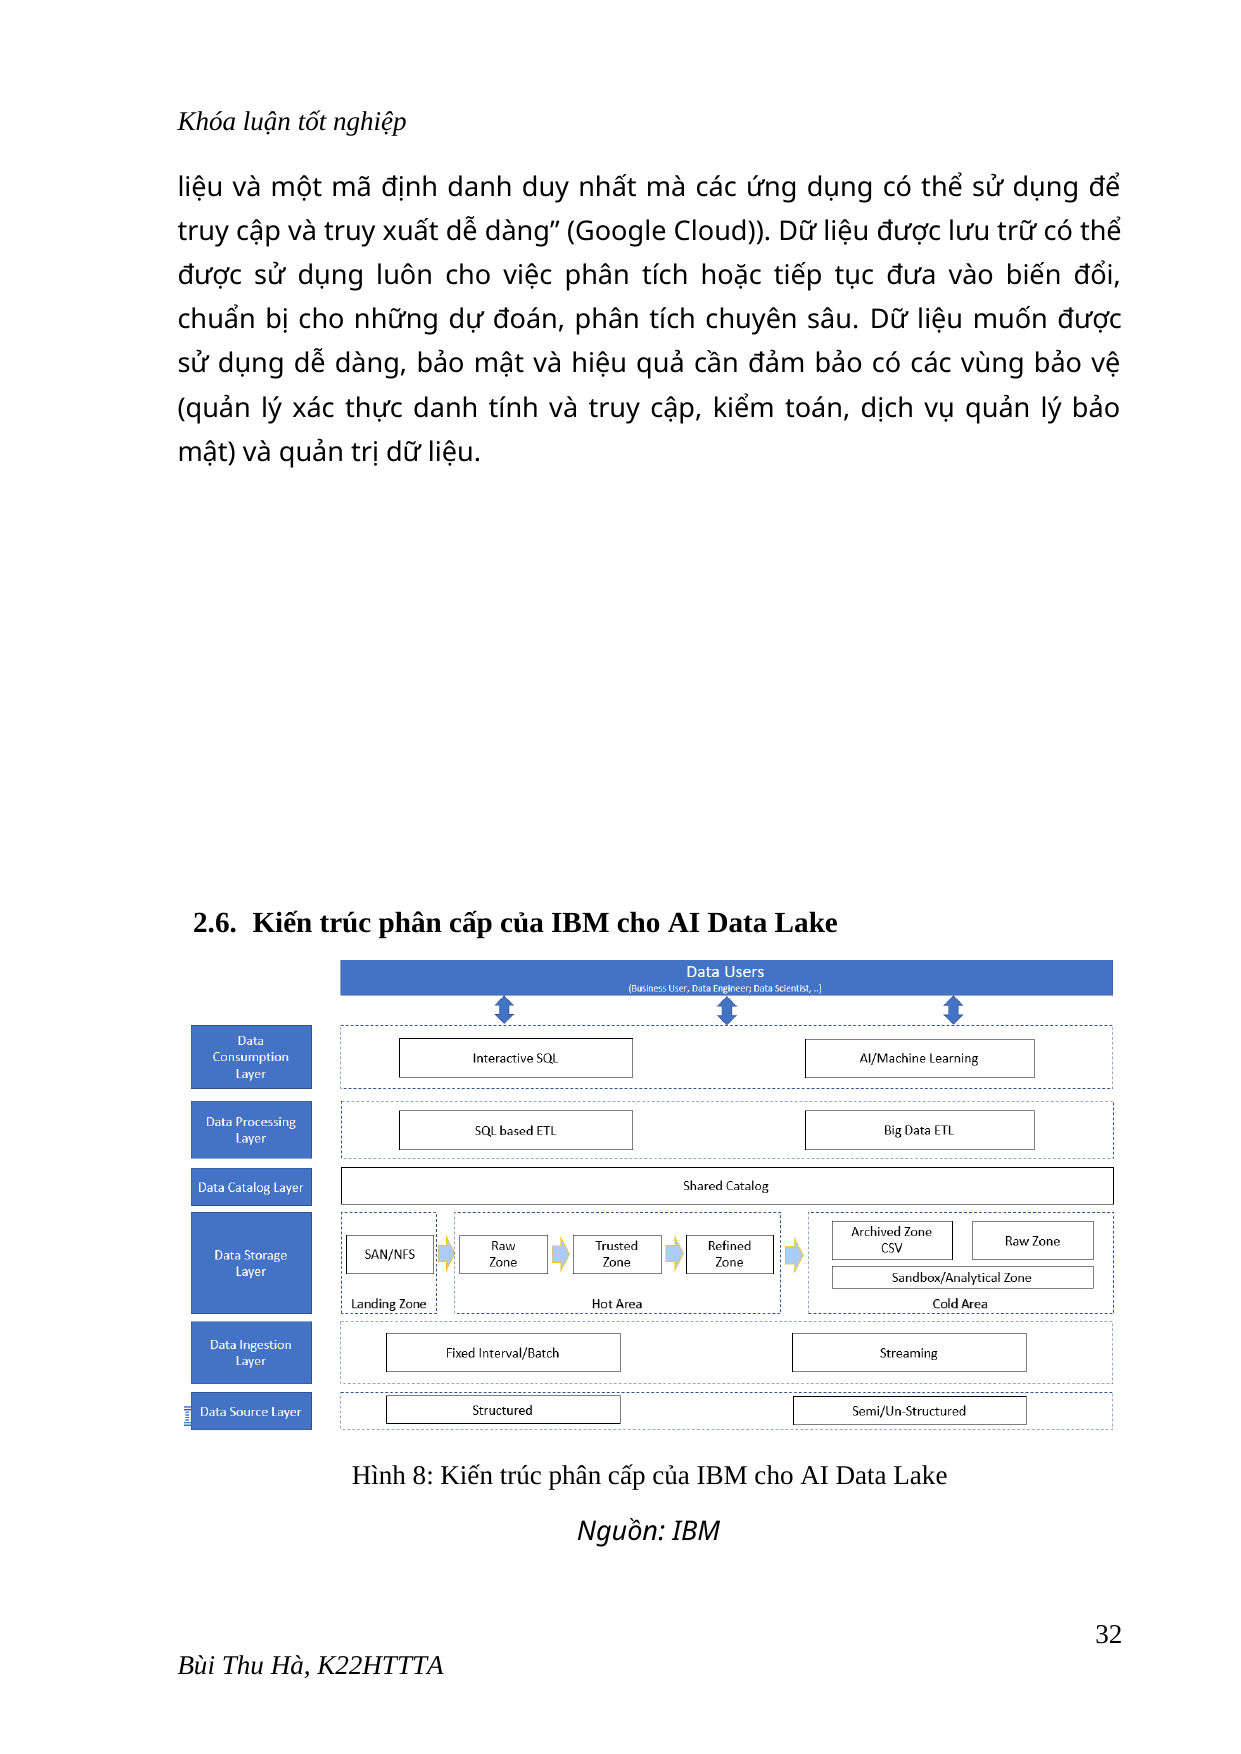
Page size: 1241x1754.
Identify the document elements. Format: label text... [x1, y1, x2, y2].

picture [184, 960, 1129, 1439]
text Nguồn: IBM [177, 1512, 1122, 1548]
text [177, 167, 1122, 469]
text Kiến trúc phân cấp của IBM cho AI Data Lake [215, 906, 1122, 939]
